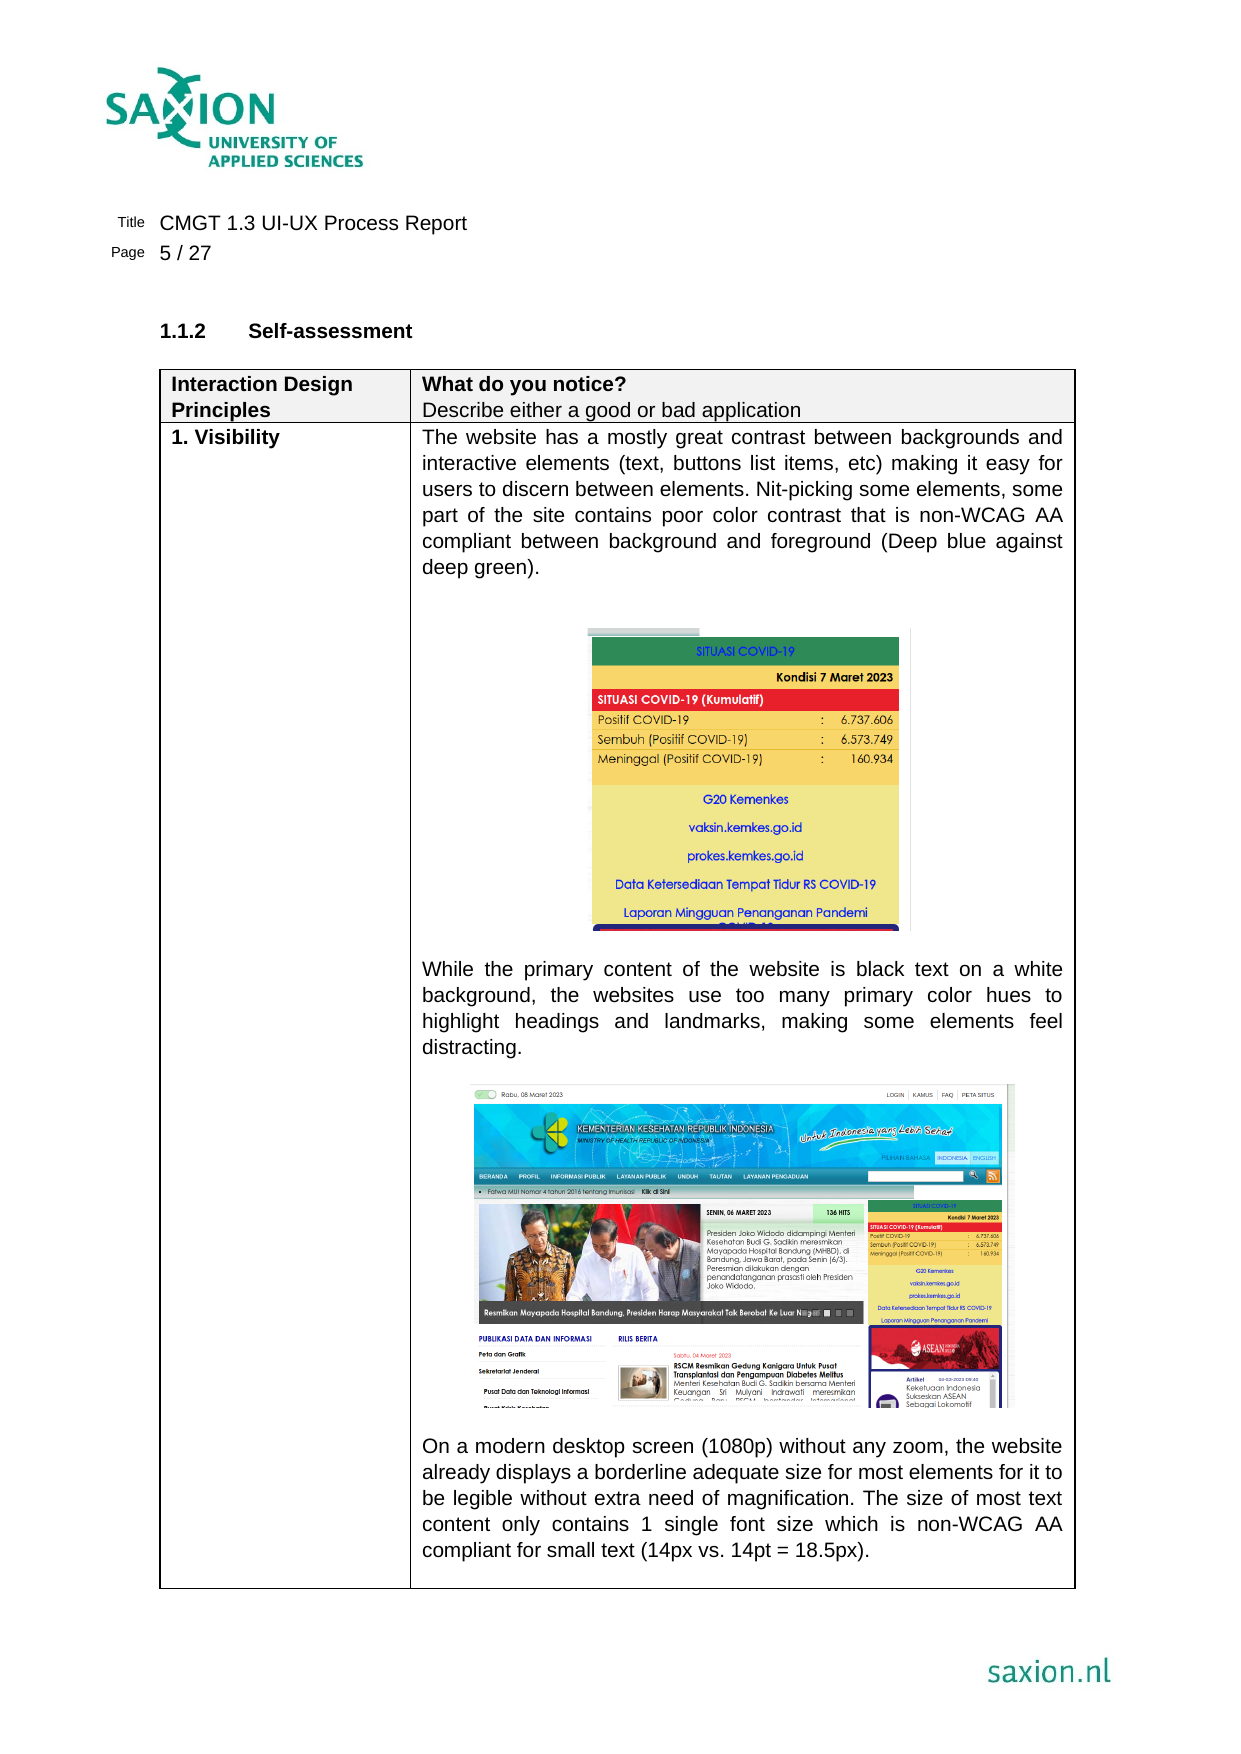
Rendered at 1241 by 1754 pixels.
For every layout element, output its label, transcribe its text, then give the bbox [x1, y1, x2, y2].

picture [470, 1084, 1015, 1408]
picture [76, 59, 393, 178]
table_cell 1. Visibility [161, 423, 410, 1588]
table_header Interaction Design Principles [161, 370, 410, 422]
subtitle Self-assessment [159, 317, 1110, 343]
picture [0, 1632, 1241, 1754]
picture [587, 628, 911, 931]
table_header What do you notice? Describe either a good or bad application [411, 370, 1074, 422]
